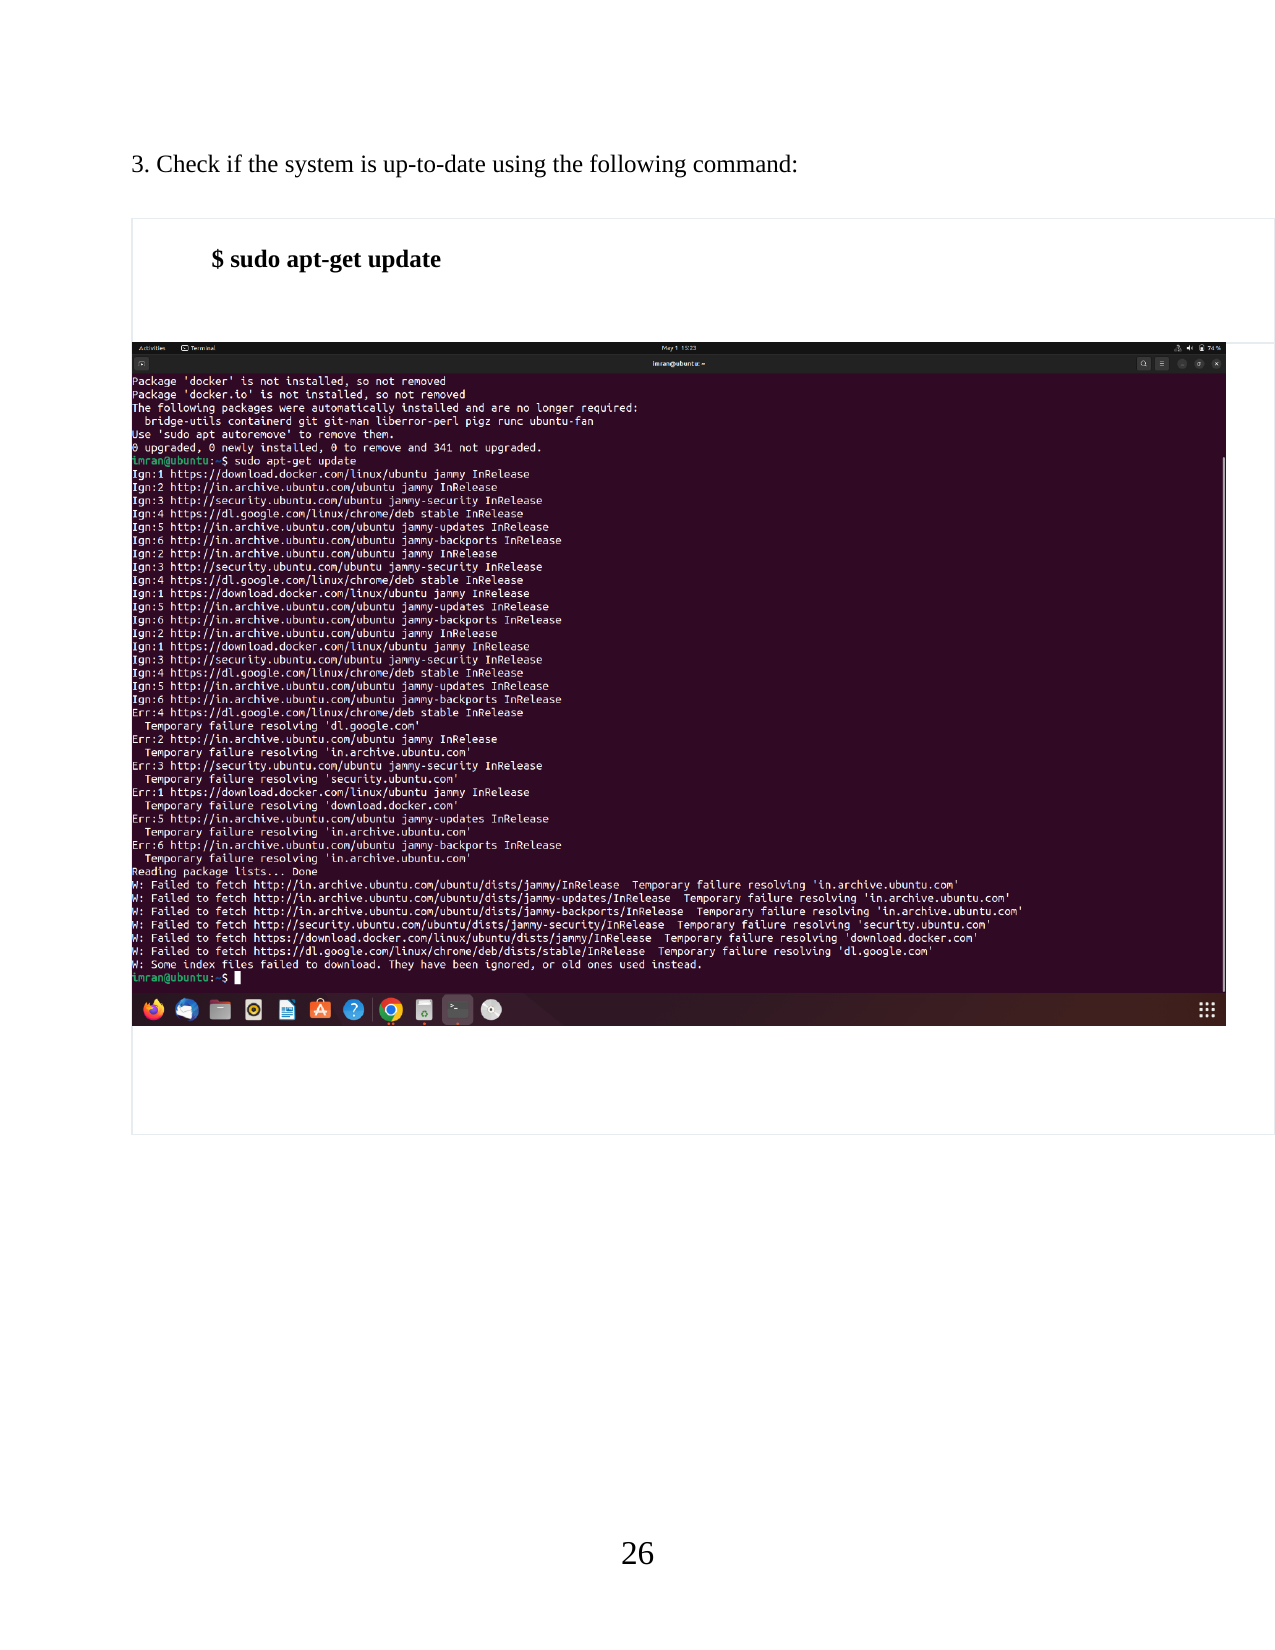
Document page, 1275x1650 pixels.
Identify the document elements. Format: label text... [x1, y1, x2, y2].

text 3. Check if the system is up-to-date using the following command: [131, 149, 1069, 178]
table_cell [133, 344, 1274, 1134]
table_header $ sudo apt-get update [133, 219, 1274, 342]
picture [132, 342, 1226, 1026]
